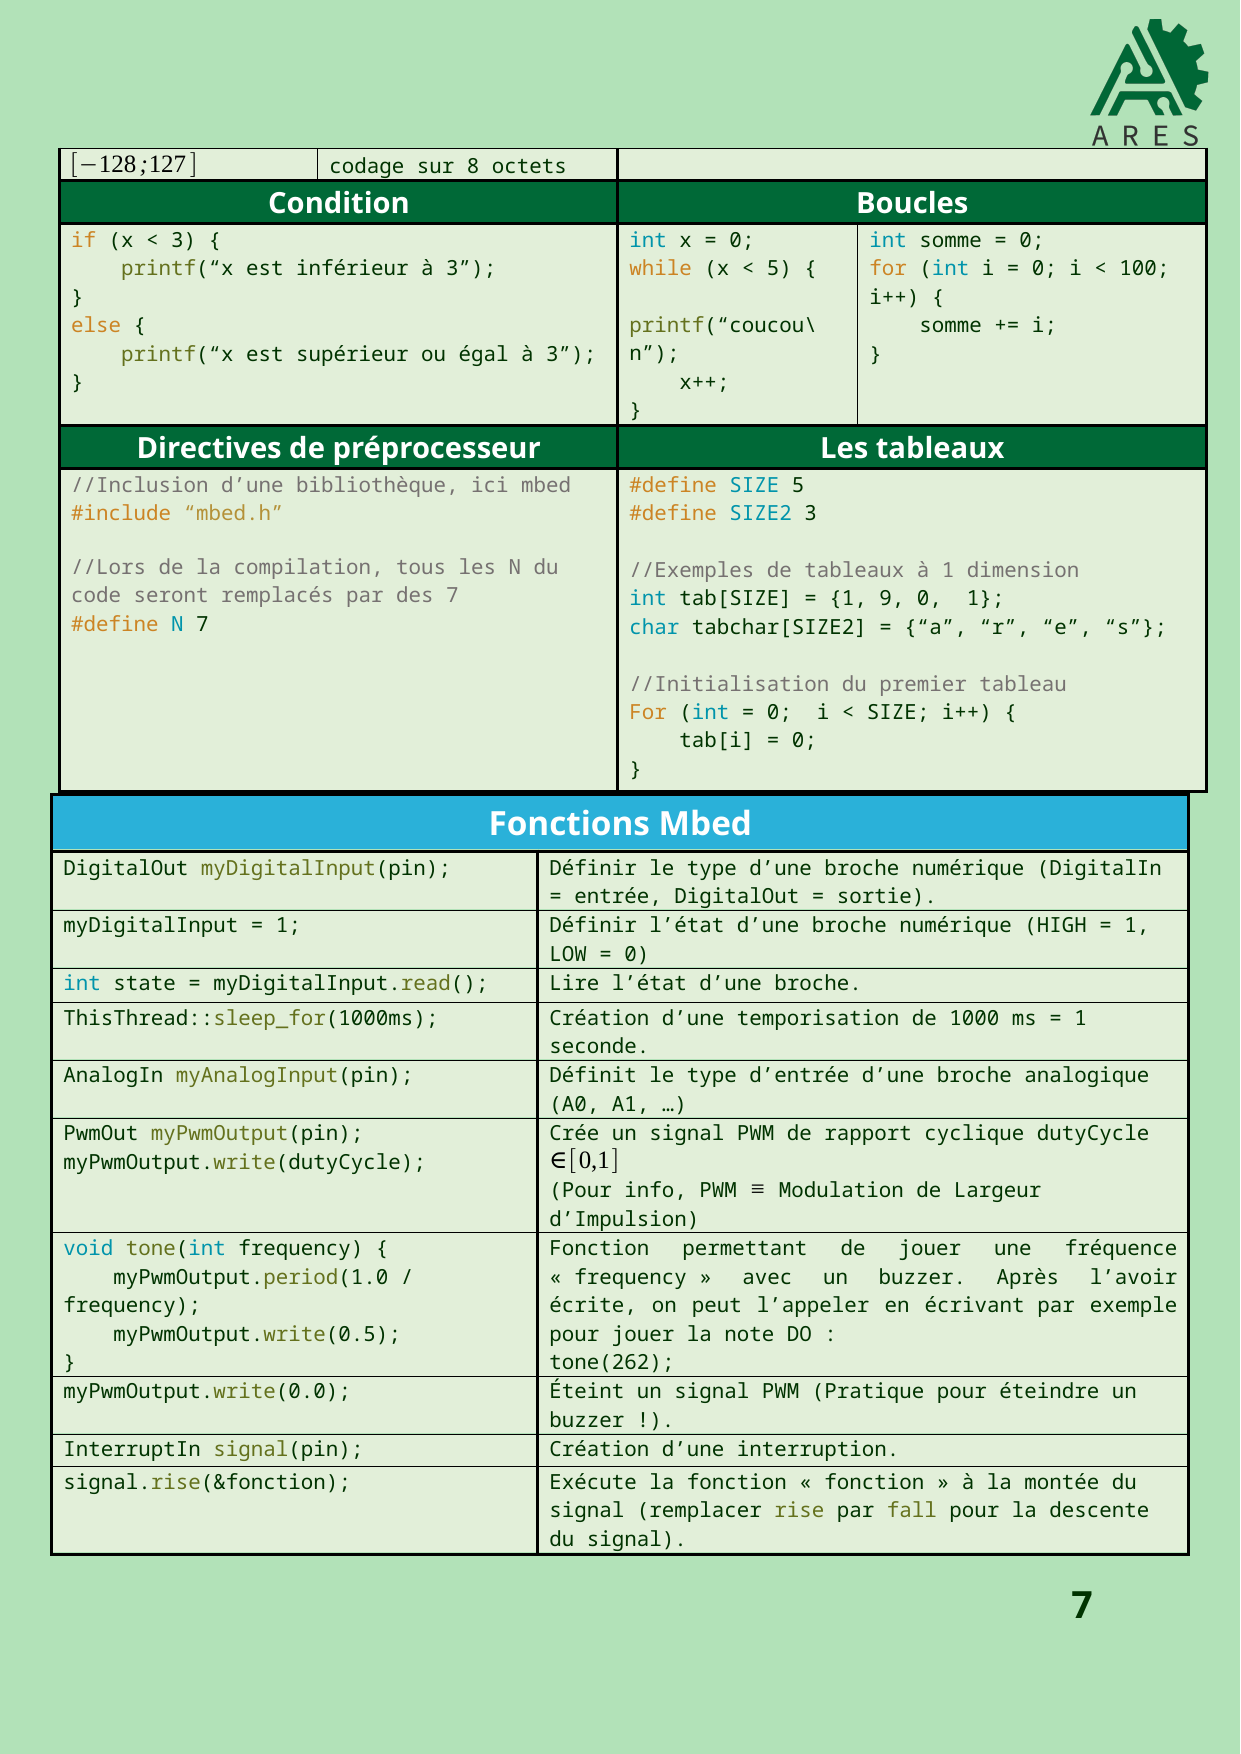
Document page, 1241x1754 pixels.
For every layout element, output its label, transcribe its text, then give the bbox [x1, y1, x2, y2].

table_cell Condition [61, 182, 616, 222]
table_cell Définit le type d’entrée d’une broche analogique (A0, A1, …) [539, 1061, 1187, 1117]
table_cell Fonction permettant de jouer une fréquence « frequency » avec un buzzer. Après l’avoir écrite, on peut l’appeler en écrivant par exemple pour jouer la note DO : tone(262); [539, 1233, 1187, 1376]
table_cell Les tableaux [619, 427, 1205, 467]
table_cell signal.rise(&fonction); [53, 1467, 536, 1552]
table_cell Boucles [619, 182, 1205, 222]
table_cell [318, 149, 616, 179]
table_cell ThisThread::sleep_for(1000ms); [53, 1003, 536, 1059]
table_cell Éteint un signal PWM (Pratique pour éteindre un buzzer !). [539, 1377, 1187, 1433]
table_cell Directives de préprocesseur [61, 427, 616, 467]
table_cell Création d’une temporisation de 1000 ms = 1 seconde. [539, 1003, 1187, 1059]
table_cell PwmOut myPwmOutput(pin); myPwmOutput.write(dutyCycle); [53, 1119, 536, 1232]
table_cell int somme = 0; for (int i = 0; i < 100; i++) { somme += i; } [858, 225, 1205, 424]
table_cell //Inclusion d’une bibliothèque, ici mbed #include “mbed.h” //Lors de la compilation, tous les N du code seront remplacés par des 7 #define N 7 [61, 470, 616, 790]
table_cell void tone(int frequency) { myPwmOutput.period(1.0 / frequency); myPwmOutput.write(0.5); } [53, 1233, 536, 1376]
table_cell InterruptIn signal(pin); [53, 1435, 536, 1466]
table_cell DigitalOut myDigitalInput(pin); [53, 853, 536, 909]
table_cell Lire l’état d’une broche. [539, 969, 1187, 1002]
table_cell Définir l’état d’une broche numérique (HIGH = 1, LOW = 0) [539, 911, 1187, 967]
picture [1063, 13, 1230, 179]
table_cell myDigitalInput = 1; [53, 911, 536, 967]
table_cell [61, 149, 317, 179]
table_cell if (x < 3) { printf(“x est inférieur à 3”); } else { printf(“x est supérieur ou égal à 3”); } [61, 225, 616, 424]
table_cell int state = myDigitalInput.read(); [53, 969, 536, 1002]
table_cell Crée un signal PWM de rapport cyclique dutyCycle (Pour info, PWM Modulation de Largeur d’Impulsion) [539, 1119, 1187, 1232]
table_cell Création d’une interruption. [539, 1435, 1187, 1466]
table_cell Définir le type d’une broche numérique (DigitalIn = entrée, DigitalOut = sortie). [539, 853, 1187, 909]
table_cell AnalogIn myAnalogInput(pin); [53, 1061, 536, 1117]
table_cell myPwmOutput.write(0.0); [53, 1377, 536, 1433]
table_cell #define SIZE 5 #define SIZE2 3 //Exemples de tableaux à 1 dimension int tab[SIZE] = {1, 9, 0, 1}; char tabchar[SIZE2] = {“a”, “r”, “e”, “s”}; //Initialisation du premier tableau For (int = 0; i < SIZE; i++) { tab[i] = 0; } [619, 470, 1205, 790]
table_cell Exécute la fonction « fonction » à la montée du signal (remplacer rise par fall pour la descente du signal). [539, 1467, 1187, 1552]
table_cell int x = 0; while (x < 5) { printf(“coucou\n”); x++; } [619, 225, 857, 424]
table_header Fonctions Mbed [53, 796, 1187, 849]
